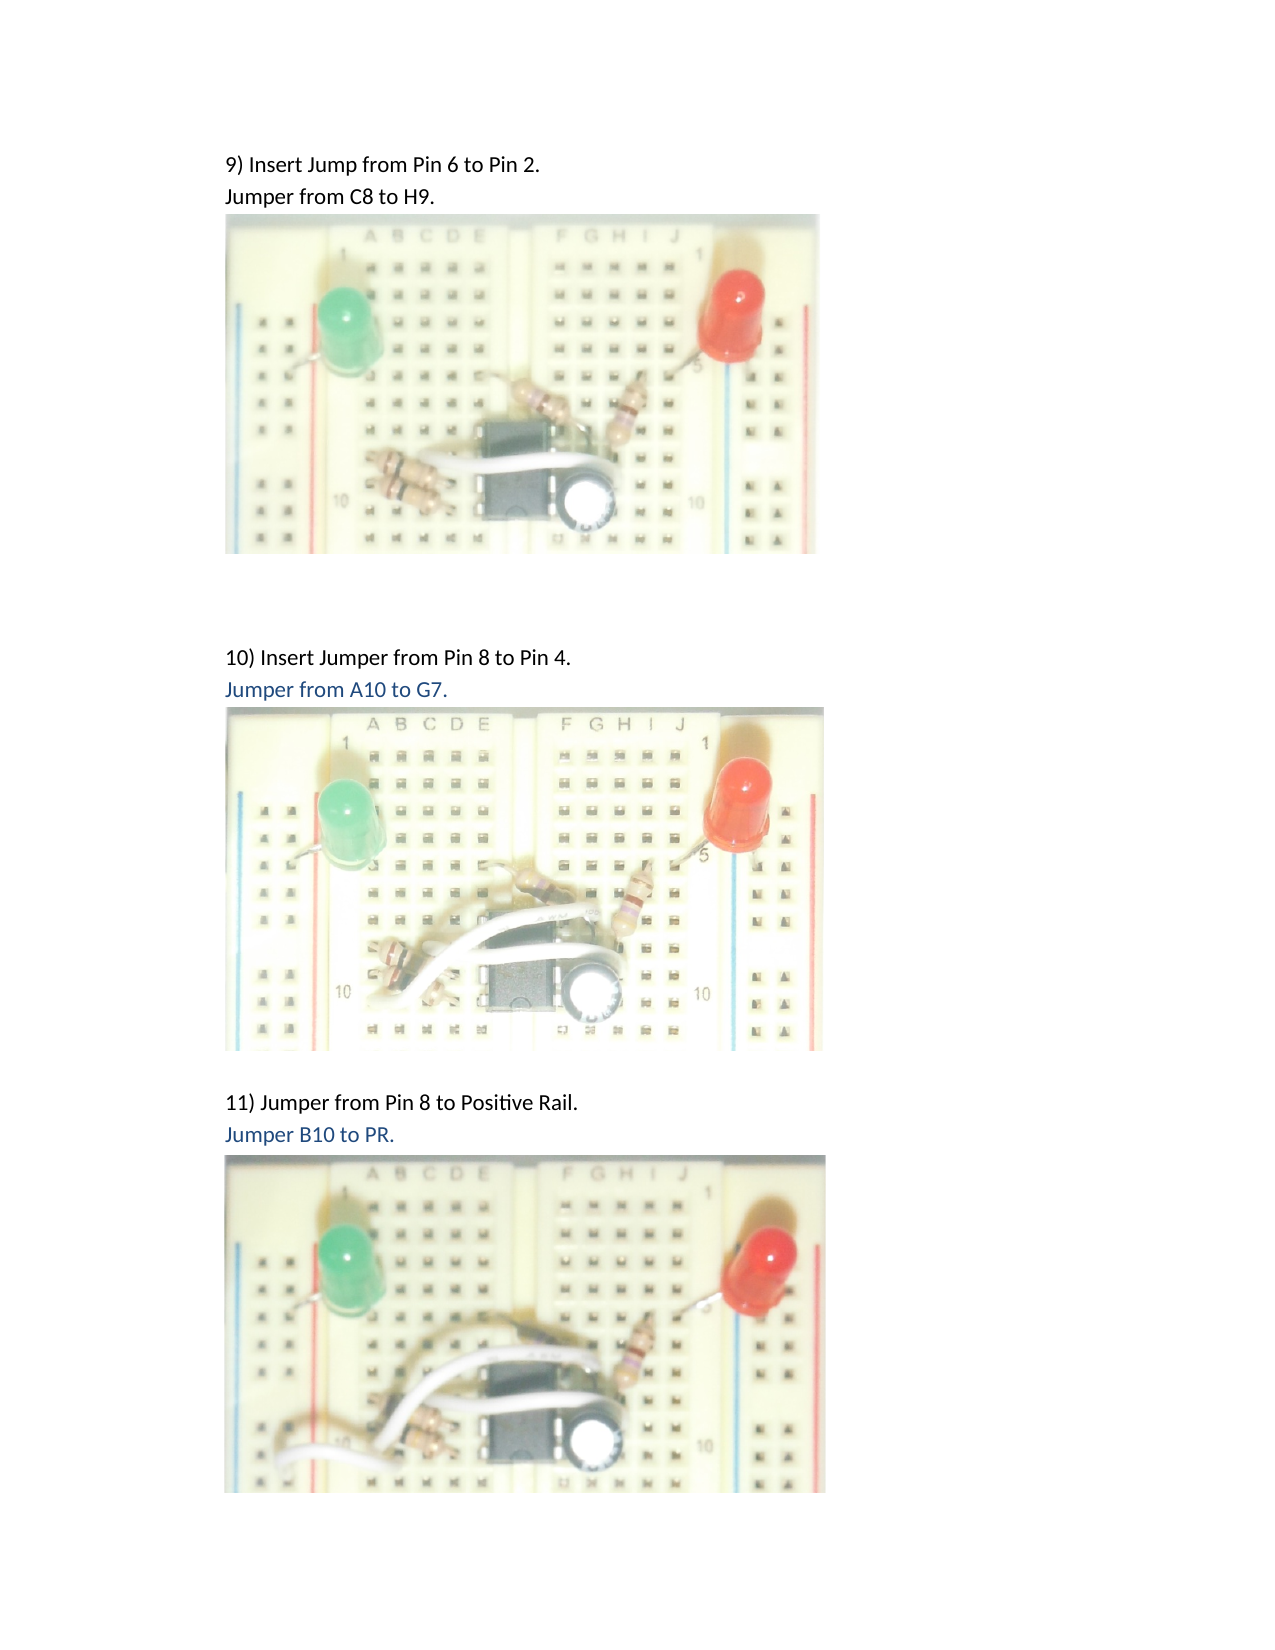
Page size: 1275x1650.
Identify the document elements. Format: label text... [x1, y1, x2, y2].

picture [224, 1155, 826, 1493]
picture [225, 707, 824, 1051]
picture [225, 214, 821, 554]
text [225, 643, 1125, 1493]
